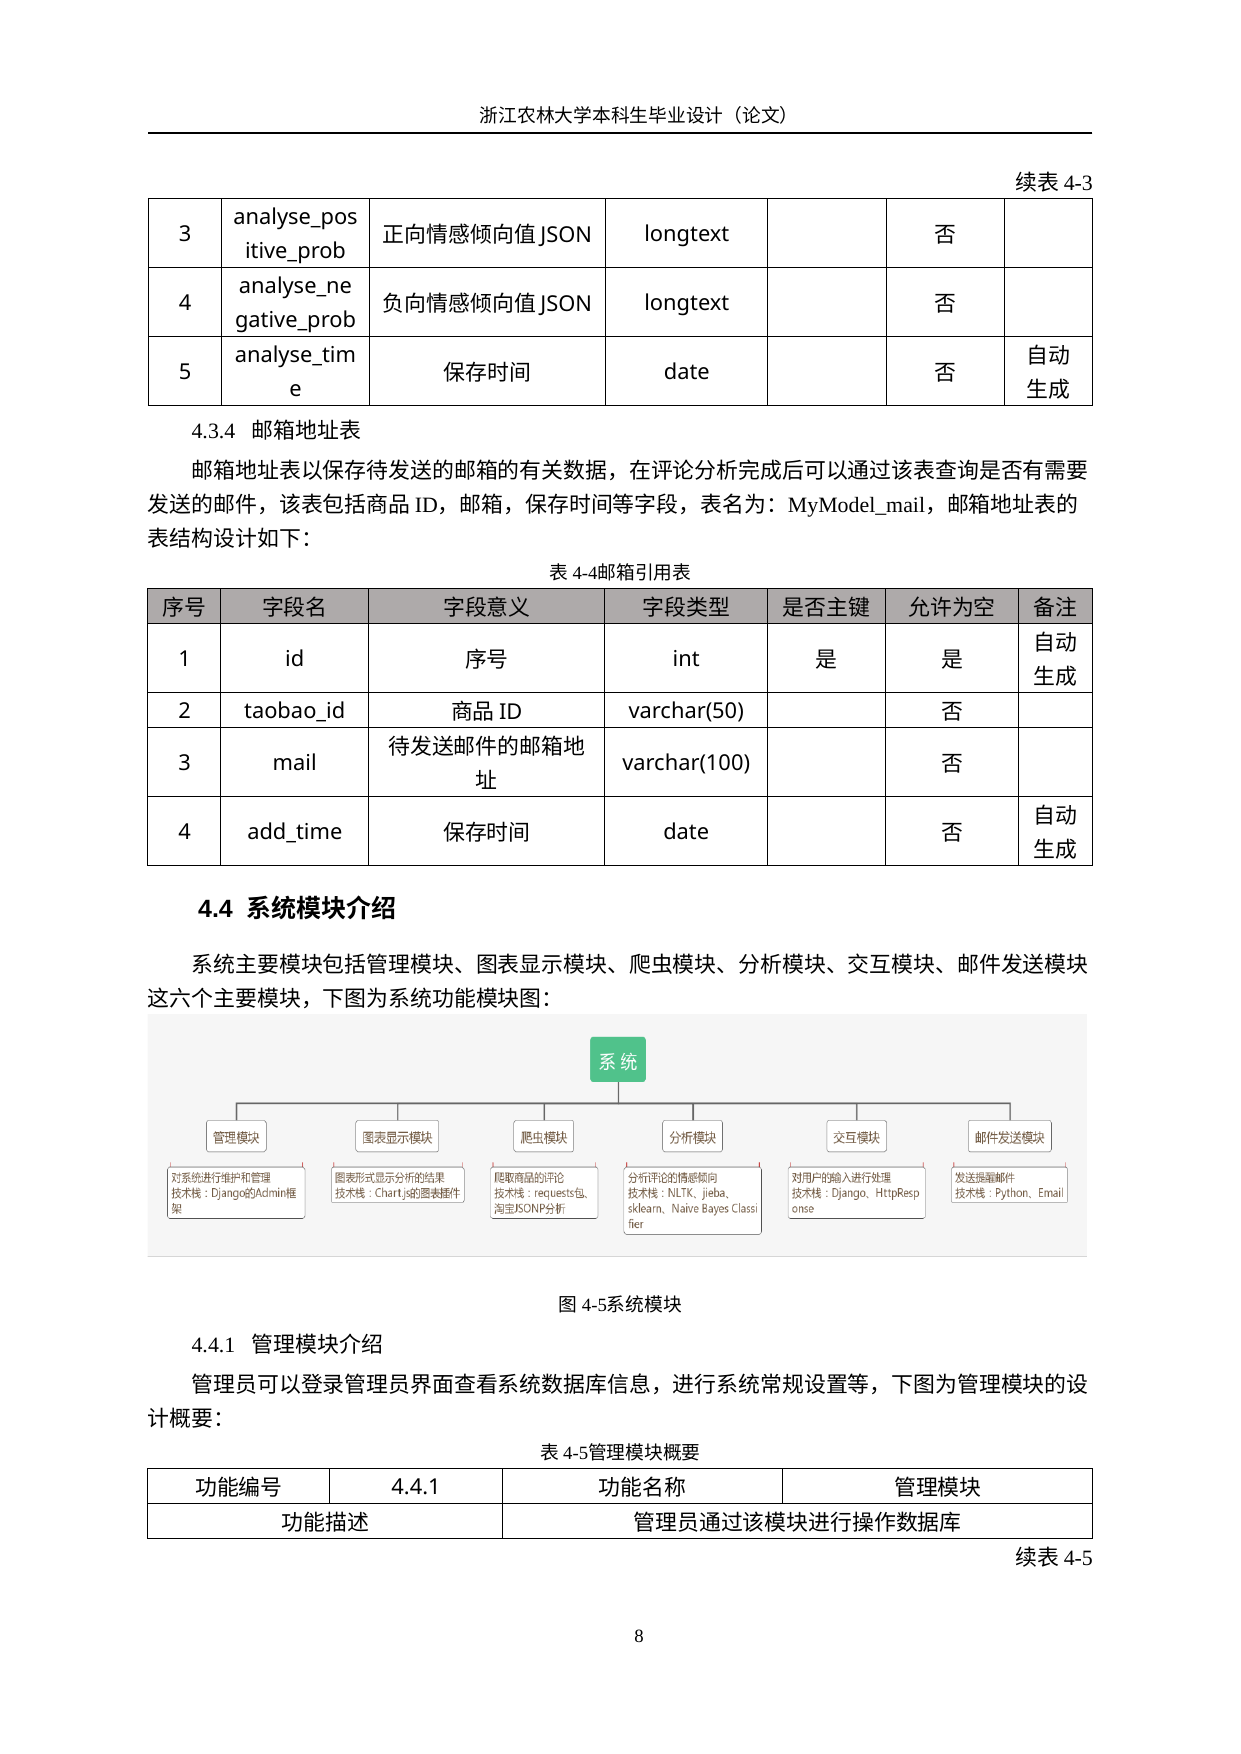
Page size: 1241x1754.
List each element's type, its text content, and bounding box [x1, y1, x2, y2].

table_cell id [221, 624, 368, 692]
table_cell [1019, 728, 1092, 796]
text 续表4-5 [148, 1539, 1092, 1573]
table_cell [768, 693, 885, 727]
table_cell 否 [886, 693, 1018, 727]
table_cell varchar(50) [605, 693, 767, 727]
table_cell 商品ID [369, 693, 604, 727]
table_cell varchar(100) [605, 728, 767, 796]
table_cell [768, 797, 885, 865]
table_cell taobao_id [221, 693, 368, 727]
table_cell longtext [606, 268, 767, 336]
table_cell 4 [148, 797, 220, 865]
table_cell 否 [886, 797, 1018, 865]
table_cell 否 [887, 337, 1004, 405]
table_cell 3 [148, 728, 220, 796]
table_cell [768, 728, 885, 796]
table_cell [1005, 268, 1092, 336]
table_header 是否主键 [768, 589, 885, 623]
table_cell [768, 268, 886, 336]
table_cell 自动生成 [1005, 337, 1092, 405]
text 表 4-5管理模块概要 [148, 1434, 1092, 1468]
table_cell 序号 [369, 624, 604, 692]
table_cell 管理员通过该模块进行操作数据库 [503, 1504, 1092, 1538]
table_header 备注 [1019, 589, 1092, 623]
text 管理员可以登录管理员界面查看系统数据库信息，进行系统常规设置等，下图为管理模块的设计概要： [148, 1366, 1092, 1434]
text 续表4-3 [148, 164, 1092, 198]
table_cell 是 [768, 624, 885, 692]
table_header 否 [887, 199, 1004, 267]
table_cell 是 [886, 624, 1018, 692]
table_header [768, 199, 886, 267]
table_cell 否 [886, 728, 1018, 796]
subtitle 系统模块介绍 [148, 872, 1092, 940]
table_cell 自动生成 [1019, 624, 1092, 692]
subtitle 管理模块介绍 [148, 1326, 1092, 1360]
table_cell int [605, 624, 767, 692]
table_cell 负向情感倾向值JSON [370, 268, 605, 336]
table_cell mail [221, 728, 368, 796]
table_cell analyse_time [222, 337, 369, 405]
table_header 允许为空 [886, 589, 1018, 623]
table_cell 1 [148, 624, 220, 692]
subtitle 邮箱地址表 [148, 412, 1092, 446]
table_cell [1019, 693, 1092, 727]
table_cell 4 [149, 268, 221, 336]
table_cell 待发送邮件的邮箱地址 [369, 728, 604, 796]
table_cell date [605, 797, 767, 865]
table_header analyse_positive_prob [222, 199, 369, 267]
table_cell 功能描述 [148, 1504, 502, 1538]
picture [147, 1014, 1093, 1257]
table_cell 保存时间 [370, 337, 605, 405]
table_header 功能编号 [148, 1469, 329, 1503]
table_header 正向情感倾向值JSON [370, 199, 605, 267]
text 图 4-5系统模块 [148, 1286, 1092, 1320]
text 系统主要模块包括管理模块、图表显示模块、爬虫模块、分析模块、交互模块、邮件发送模块这六个主要模块，下图为系统功能模块图： [148, 946, 1092, 1014]
table_header 字段名 [221, 589, 368, 623]
table_cell date [606, 337, 767, 405]
table_cell 否 [887, 268, 1004, 336]
table_cell 2 [148, 693, 220, 727]
table_header 4.4.1 [330, 1469, 502, 1503]
table_header 字段类型 [605, 589, 767, 623]
table_header 管理模块 [783, 1469, 1092, 1503]
table_cell analyse_negative_prob [222, 268, 369, 336]
table_header 序号 [148, 589, 220, 623]
table_cell add_time [221, 797, 368, 865]
table_cell 5 [149, 337, 221, 405]
table_cell 自动生成 [1019, 797, 1092, 865]
text 表 4-4邮箱引用表 [148, 554, 1092, 588]
table_header longtext [606, 199, 767, 267]
table_header 3 [149, 199, 221, 267]
table_header 功能名称 [503, 1469, 782, 1503]
table_header 字段意义 [369, 589, 604, 623]
text 邮箱地址表以保存待发送的邮箱的有关数据，在评论分析完成后可以通过该表查询是否有需要发送的邮件，该表包括商品ID，邮箱，保存时间等字段，表名为：MyModel_mail，邮箱地址表的表结构设计如下： [148, 452, 1092, 554]
table_header [1005, 199, 1092, 267]
table_cell [768, 337, 886, 405]
table_cell 保存时间 [369, 797, 604, 865]
